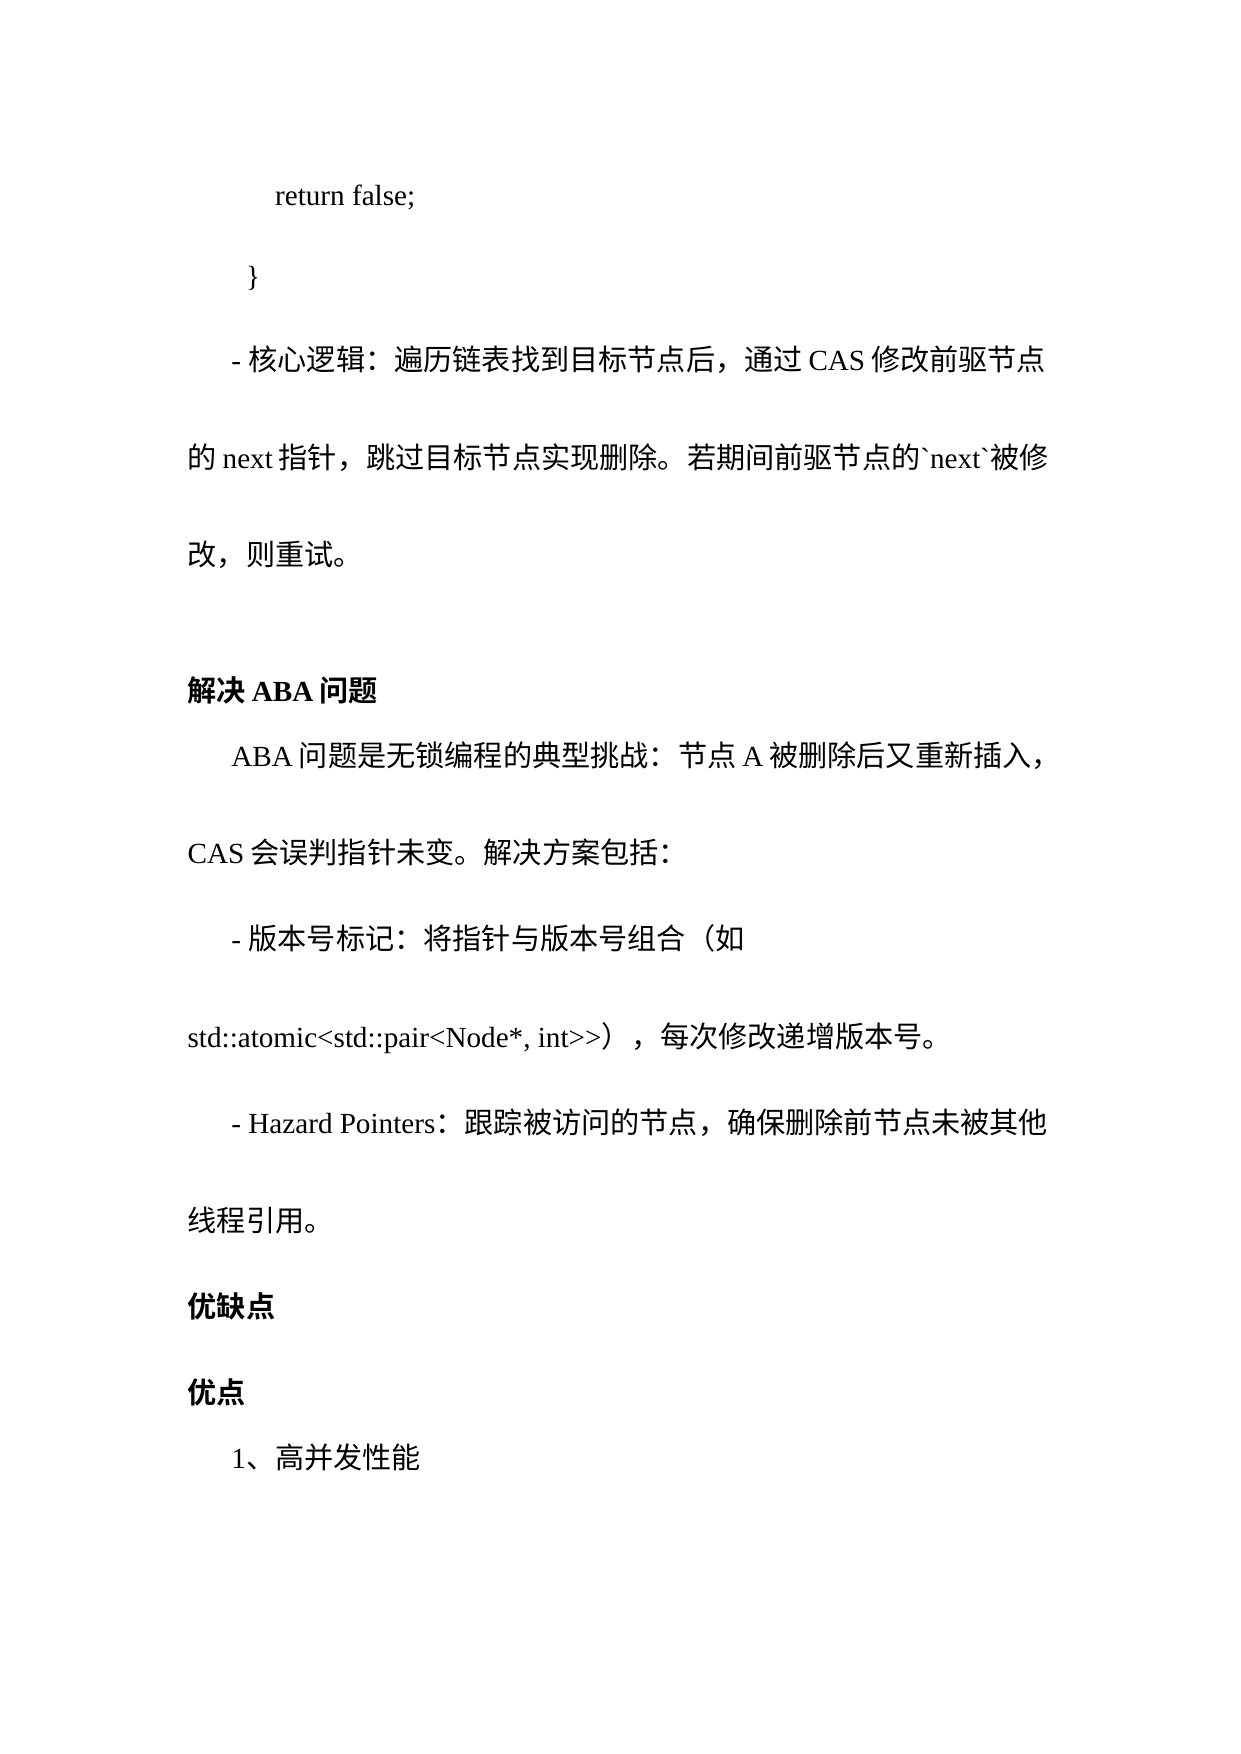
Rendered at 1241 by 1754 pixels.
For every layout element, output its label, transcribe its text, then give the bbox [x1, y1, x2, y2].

text - Hazard Pointers：跟踪被访问的节点，确保删除前节点未被其他线程引用。 [187, 1088, 1053, 1251]
text return false; [246, 162, 1053, 227]
text - 版本号标记：将指针与版本号组合（如std::atomic<std::pair<Node*, int>>），每次修改递增版本号。 [187, 904, 1053, 1067]
subtitle 优点 [187, 1358, 1053, 1423]
text } [246, 244, 1053, 309]
text ABA问题是无锁编程的典型挑战：节点A被删除后又重新插入，CAS会误判指针未变。解决方案包括： [187, 721, 1053, 883]
subtitle 解决ABA问题 [187, 656, 1053, 721]
text - 核心逻辑：遍历链表找到目标节点后，通过CAS修改前驱节点的next指针，跳过目标节点实现删除。若期间前驱节点的`next`被修改，则重试。 [187, 326, 1053, 586]
text 1、高并发性能 [187, 1423, 1053, 1488]
subtitle 优缺点 [187, 1272, 1053, 1337]
